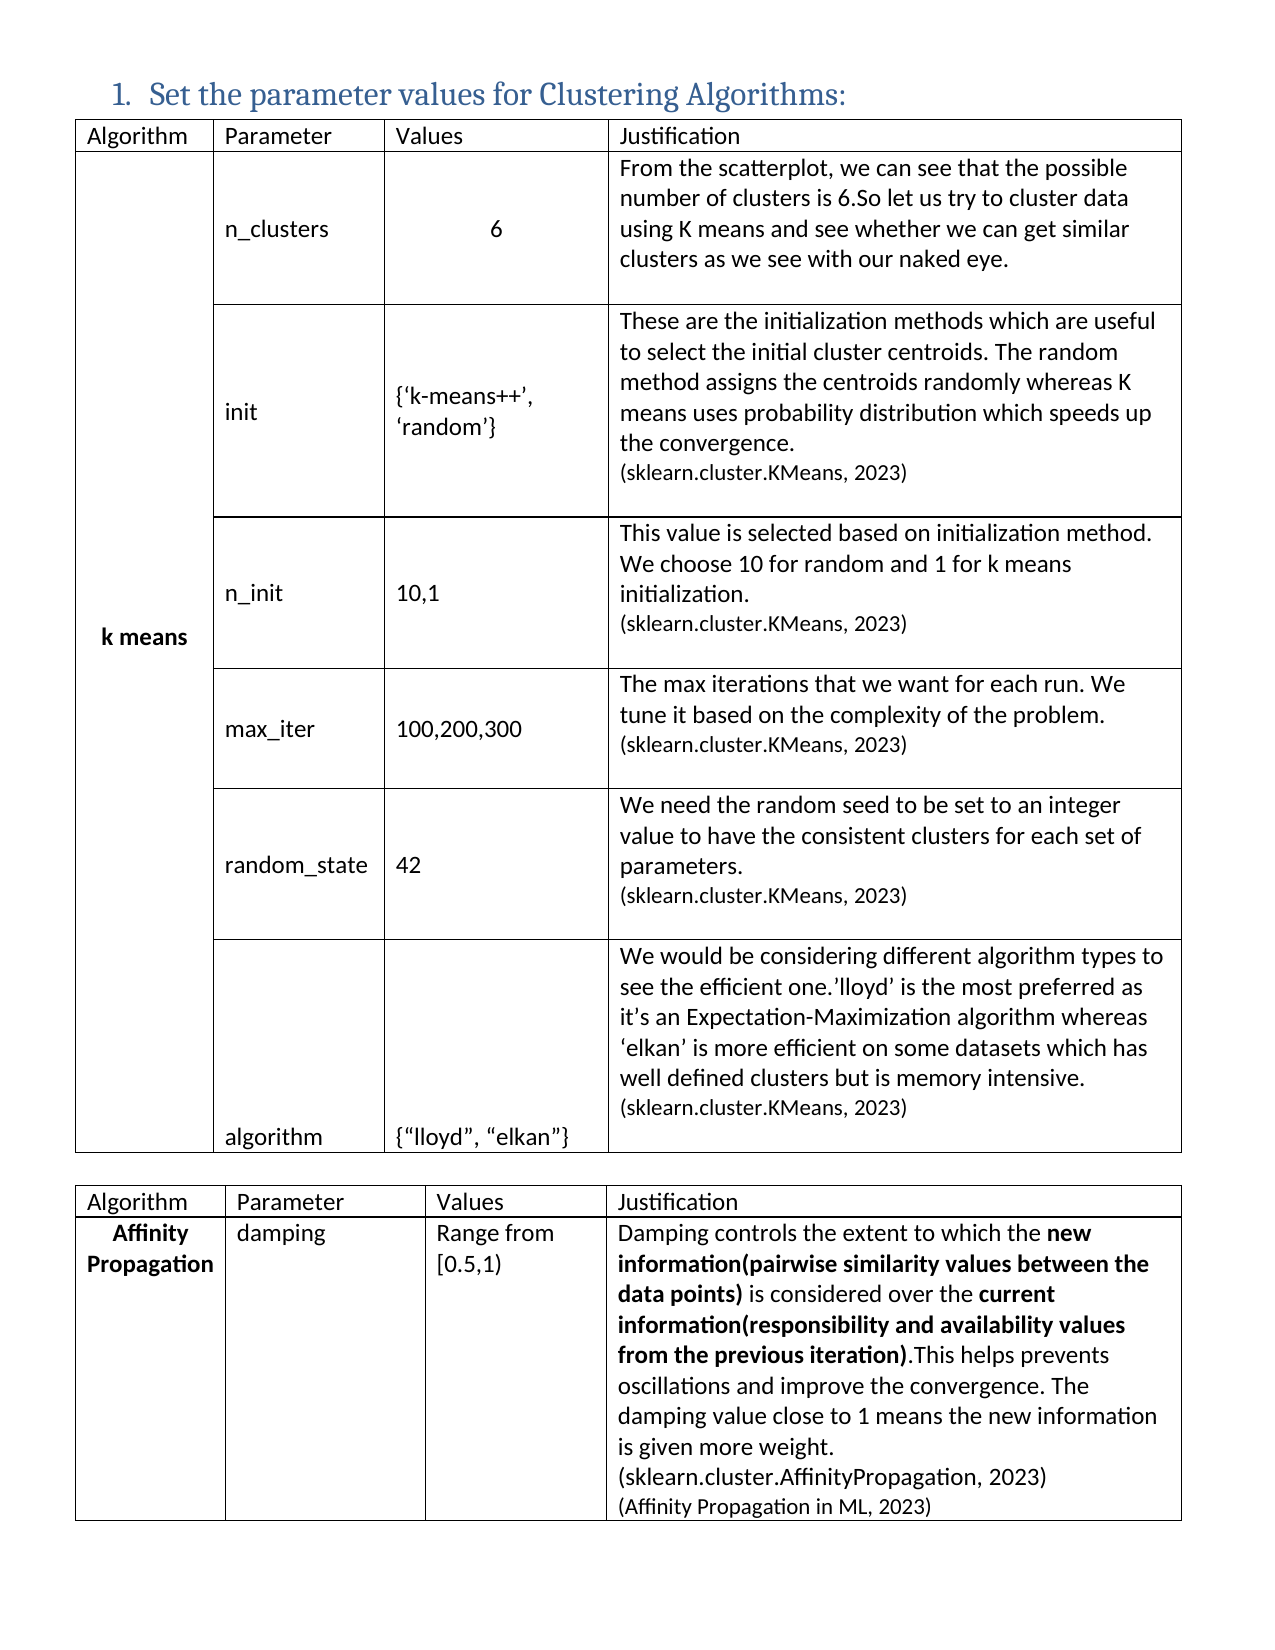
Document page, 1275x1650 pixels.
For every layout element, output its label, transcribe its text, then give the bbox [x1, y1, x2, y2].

table_cell damping [226, 1218, 425, 1520]
table_header Justification [609, 120, 1181, 151]
table_header Algorithm [76, 1186, 225, 1216]
table_cell max_iter [214, 669, 384, 788]
table_cell This value is selected based on initialization method. We choose 10 for random and 1 for k means initialization. [609, 518, 1181, 668]
table_cell We need the random seed to be set to an integer value to have the consistent clusters for each set of parameters. [609, 789, 1181, 939]
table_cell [76, 1218, 225, 1520]
table_header Parameter [226, 1186, 425, 1216]
subtitle Set the parameter values for Clustering Algorithms: [112, 75, 1200, 113]
table_cell 100,200,300 [385, 669, 608, 788]
table_cell {“lloyd”, “elkan”} [385, 940, 608, 1152]
table_cell 6 [385, 152, 608, 304]
table_header Values [426, 1186, 606, 1216]
table_cell algorithm [214, 940, 384, 1152]
table_cell k means [76, 152, 213, 1152]
table_cell 10,1 [385, 518, 608, 668]
table_cell Range from [0.5,1) [426, 1218, 606, 1520]
table_cell n_init [214, 518, 384, 668]
table_header Justification [607, 1186, 1181, 1216]
table_cell {‘k-means++’, ‘random’} [385, 305, 608, 516]
table_cell From the scatterplot, we can see that the possible number of clusters is 6.So let us try to cluster data using K means and see whether we can get similar clusters as we see with our naked eye. [609, 152, 1181, 304]
table_cell The max iterations that we want for each run. We tune it based on the complexity of the problem. [609, 669, 1181, 788]
table_header Parameter [214, 120, 384, 151]
table_cell random_state [214, 789, 384, 939]
table_header Values [385, 120, 608, 151]
table_header Algorithm [76, 120, 213, 151]
table_cell Damping controls the extent to which the new information(pairwise similarity values between the data points) is considered over the current information(responsibility and availability values from the previous iteration).This helps prevents oscillations and improve the convergence. The damping value close to 1 means the new information is given more weight. [607, 1218, 1181, 1520]
table_cell init [214, 305, 384, 516]
table_cell These are the initialization methods which are useful to select the initial cluster centroids. The random method assigns the centroids randomly whereas K means uses probability distribution which speeds up the convergence. [609, 305, 1181, 516]
table_cell n_clusters [214, 152, 384, 304]
table_cell 42 [385, 789, 608, 939]
table_cell We would be considering different algorithm types to see the efficient one.’lloyd’ is the most preferred as it’s an Expectation-Maximization algorithm whereas ‘elkan’ is more efficient on some datasets which has well defined clusters but is memory intensive. [609, 940, 1181, 1152]
